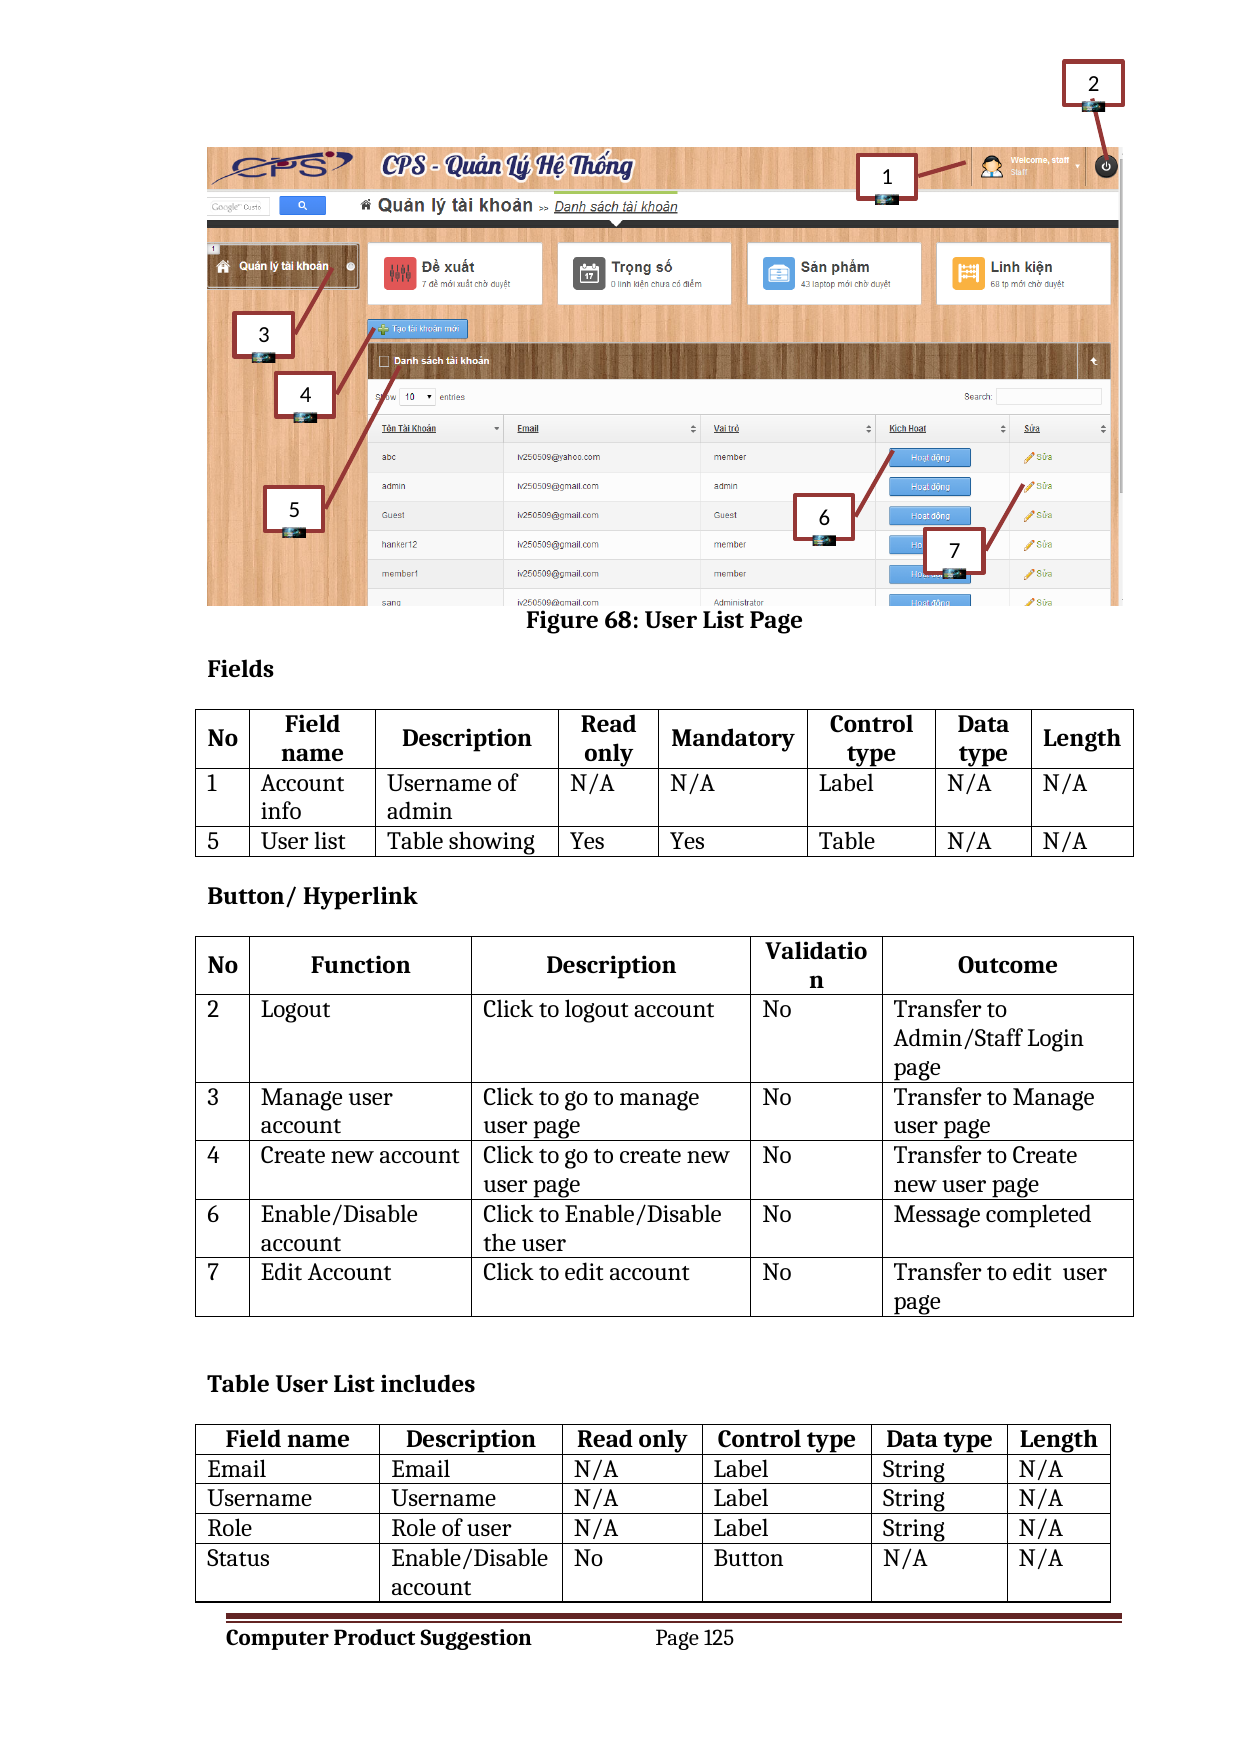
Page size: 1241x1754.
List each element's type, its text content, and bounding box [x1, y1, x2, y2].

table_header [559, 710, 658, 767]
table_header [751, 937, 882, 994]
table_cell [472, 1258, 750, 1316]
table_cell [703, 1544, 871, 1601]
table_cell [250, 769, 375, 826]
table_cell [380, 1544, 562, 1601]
text Fields [207, 655, 1122, 684]
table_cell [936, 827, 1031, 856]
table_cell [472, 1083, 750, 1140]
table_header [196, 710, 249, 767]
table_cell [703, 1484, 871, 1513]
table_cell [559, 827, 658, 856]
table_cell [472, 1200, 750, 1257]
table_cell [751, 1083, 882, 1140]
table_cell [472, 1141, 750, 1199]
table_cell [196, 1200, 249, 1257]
text Button/ Hyperlink [207, 882, 1122, 911]
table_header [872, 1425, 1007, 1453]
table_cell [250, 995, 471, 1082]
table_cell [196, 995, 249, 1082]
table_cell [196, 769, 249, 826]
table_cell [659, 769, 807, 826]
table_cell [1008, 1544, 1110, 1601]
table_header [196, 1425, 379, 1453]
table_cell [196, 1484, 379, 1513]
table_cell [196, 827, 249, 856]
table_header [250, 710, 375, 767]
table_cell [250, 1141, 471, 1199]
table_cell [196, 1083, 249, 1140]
picture [1081, 101, 1106, 112]
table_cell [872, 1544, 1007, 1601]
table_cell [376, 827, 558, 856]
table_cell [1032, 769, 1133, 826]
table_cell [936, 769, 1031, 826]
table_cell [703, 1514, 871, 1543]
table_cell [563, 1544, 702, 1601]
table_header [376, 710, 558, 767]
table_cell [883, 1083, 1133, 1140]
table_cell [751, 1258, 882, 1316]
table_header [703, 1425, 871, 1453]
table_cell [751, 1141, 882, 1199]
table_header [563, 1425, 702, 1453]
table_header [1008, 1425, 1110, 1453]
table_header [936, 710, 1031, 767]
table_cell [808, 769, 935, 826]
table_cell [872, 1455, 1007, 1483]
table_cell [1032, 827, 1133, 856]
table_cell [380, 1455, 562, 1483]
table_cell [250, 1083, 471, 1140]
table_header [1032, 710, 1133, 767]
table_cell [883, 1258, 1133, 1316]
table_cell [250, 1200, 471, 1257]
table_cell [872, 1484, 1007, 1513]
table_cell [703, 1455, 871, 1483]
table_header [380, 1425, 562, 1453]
text Table User List includes [207, 1370, 1122, 1398]
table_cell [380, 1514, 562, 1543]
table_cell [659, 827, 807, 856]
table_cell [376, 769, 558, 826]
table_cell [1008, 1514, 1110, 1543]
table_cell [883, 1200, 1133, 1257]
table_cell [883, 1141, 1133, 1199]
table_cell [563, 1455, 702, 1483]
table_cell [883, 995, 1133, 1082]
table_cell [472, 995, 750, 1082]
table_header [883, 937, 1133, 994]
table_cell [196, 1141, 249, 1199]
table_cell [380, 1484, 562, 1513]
picture [207, 147, 1123, 606]
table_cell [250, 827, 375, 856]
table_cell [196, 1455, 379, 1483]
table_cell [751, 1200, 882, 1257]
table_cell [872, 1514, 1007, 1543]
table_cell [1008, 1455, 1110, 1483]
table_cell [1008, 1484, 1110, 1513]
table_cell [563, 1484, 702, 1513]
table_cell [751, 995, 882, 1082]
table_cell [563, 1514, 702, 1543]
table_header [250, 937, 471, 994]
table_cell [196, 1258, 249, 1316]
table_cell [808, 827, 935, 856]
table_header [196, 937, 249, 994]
text Figure 68: User List Page [207, 606, 1122, 634]
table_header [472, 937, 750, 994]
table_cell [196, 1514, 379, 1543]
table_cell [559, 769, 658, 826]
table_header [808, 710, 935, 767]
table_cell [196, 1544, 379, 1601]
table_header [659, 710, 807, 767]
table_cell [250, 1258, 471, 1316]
